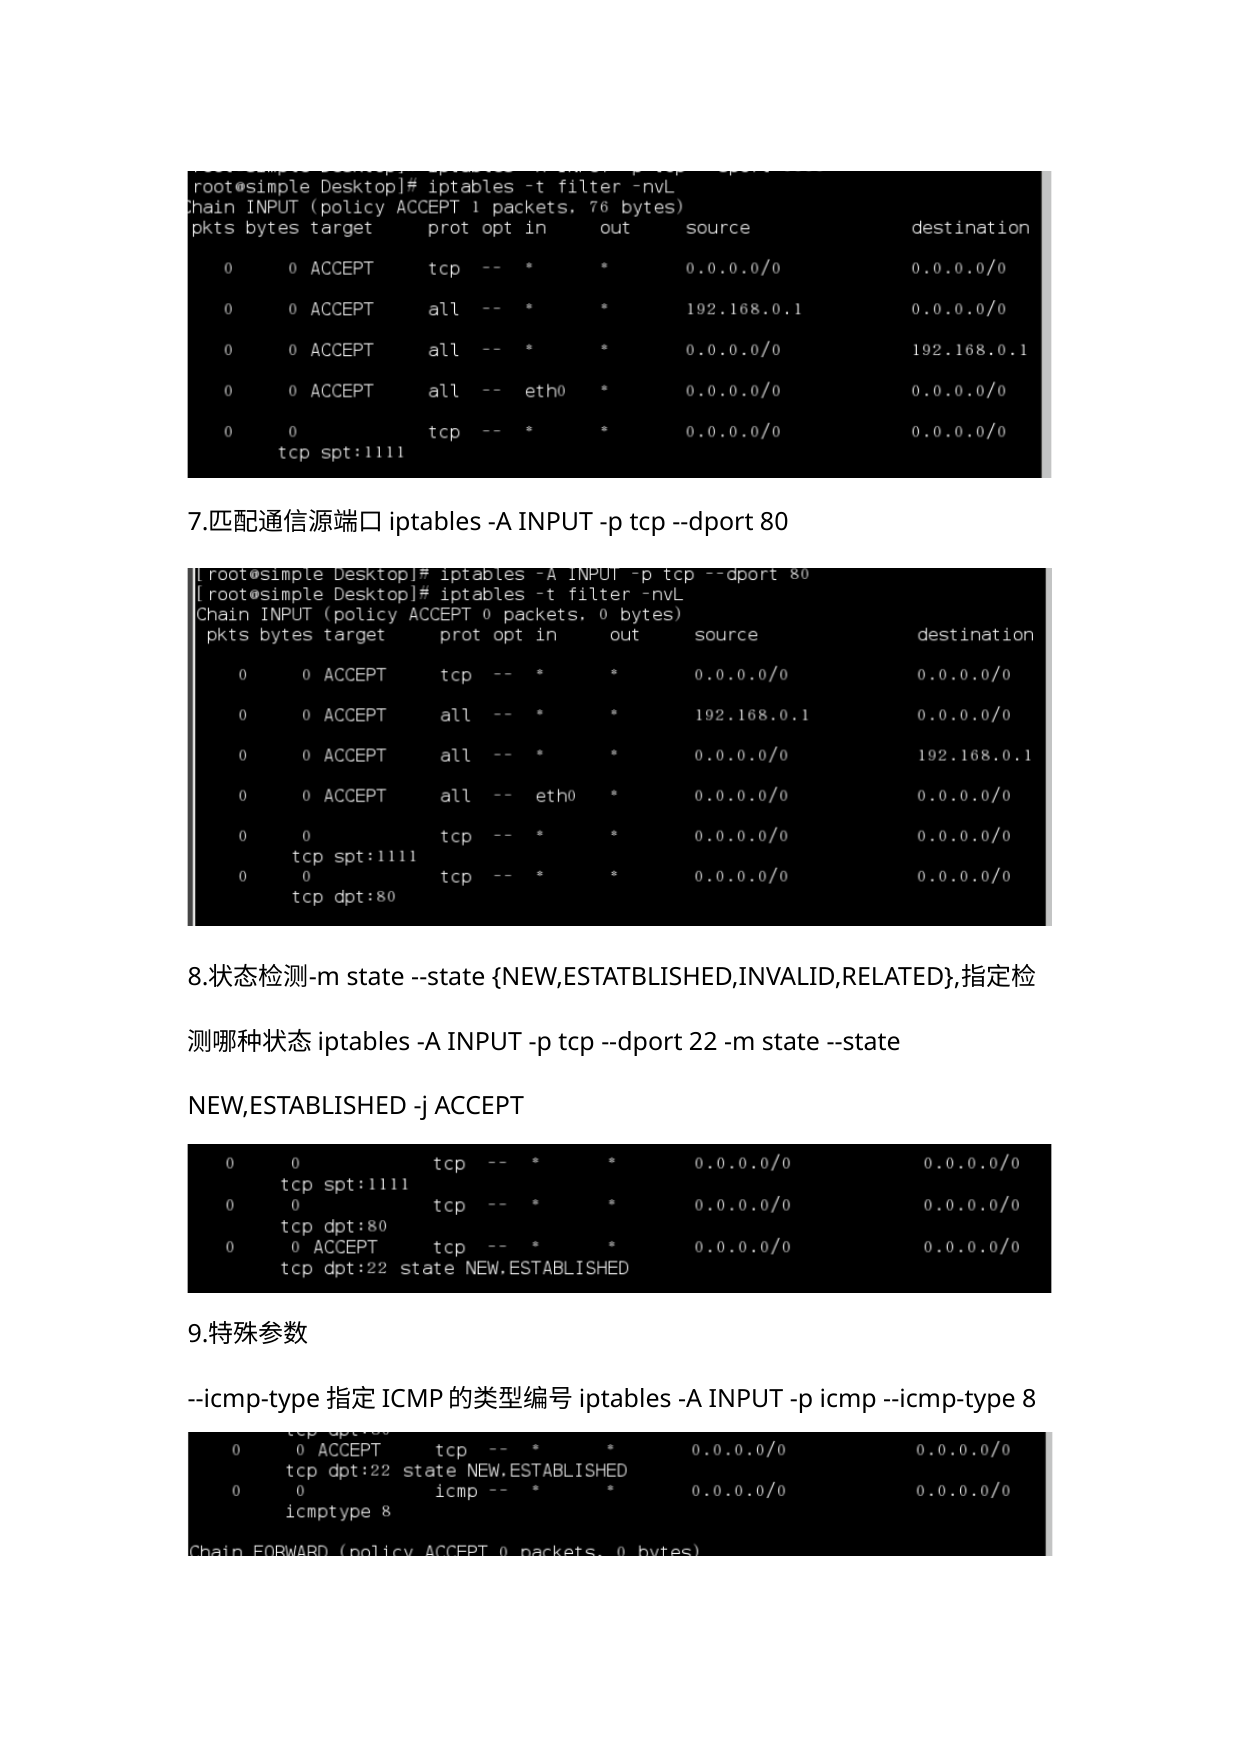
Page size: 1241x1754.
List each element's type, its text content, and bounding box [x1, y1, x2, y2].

text 8.状态检测-m state --state {NEW,ESTATBLISHED,INVALID,RELATED},指定检测哪种状态iptables -A INPUT -p tcp --dport 22 -m state --state NEW,ESTABLISHED -j ACCEPT [187, 942, 1053, 1137]
picture [187, 171, 1052, 478]
text 7.匹配通信源端口iptables -A INPUT -p tcp --dport 80 [187, 487, 1053, 552]
picture [187, 568, 1052, 926]
picture [187, 1432, 1053, 1556]
text --icmp-type 指定ICMP的类型编号iptables -A INPUT -p icmp --icmp-type 8 [187, 1364, 1053, 1429]
picture [187, 1144, 1052, 1293]
text 9.特殊参数 [187, 1299, 1053, 1364]
